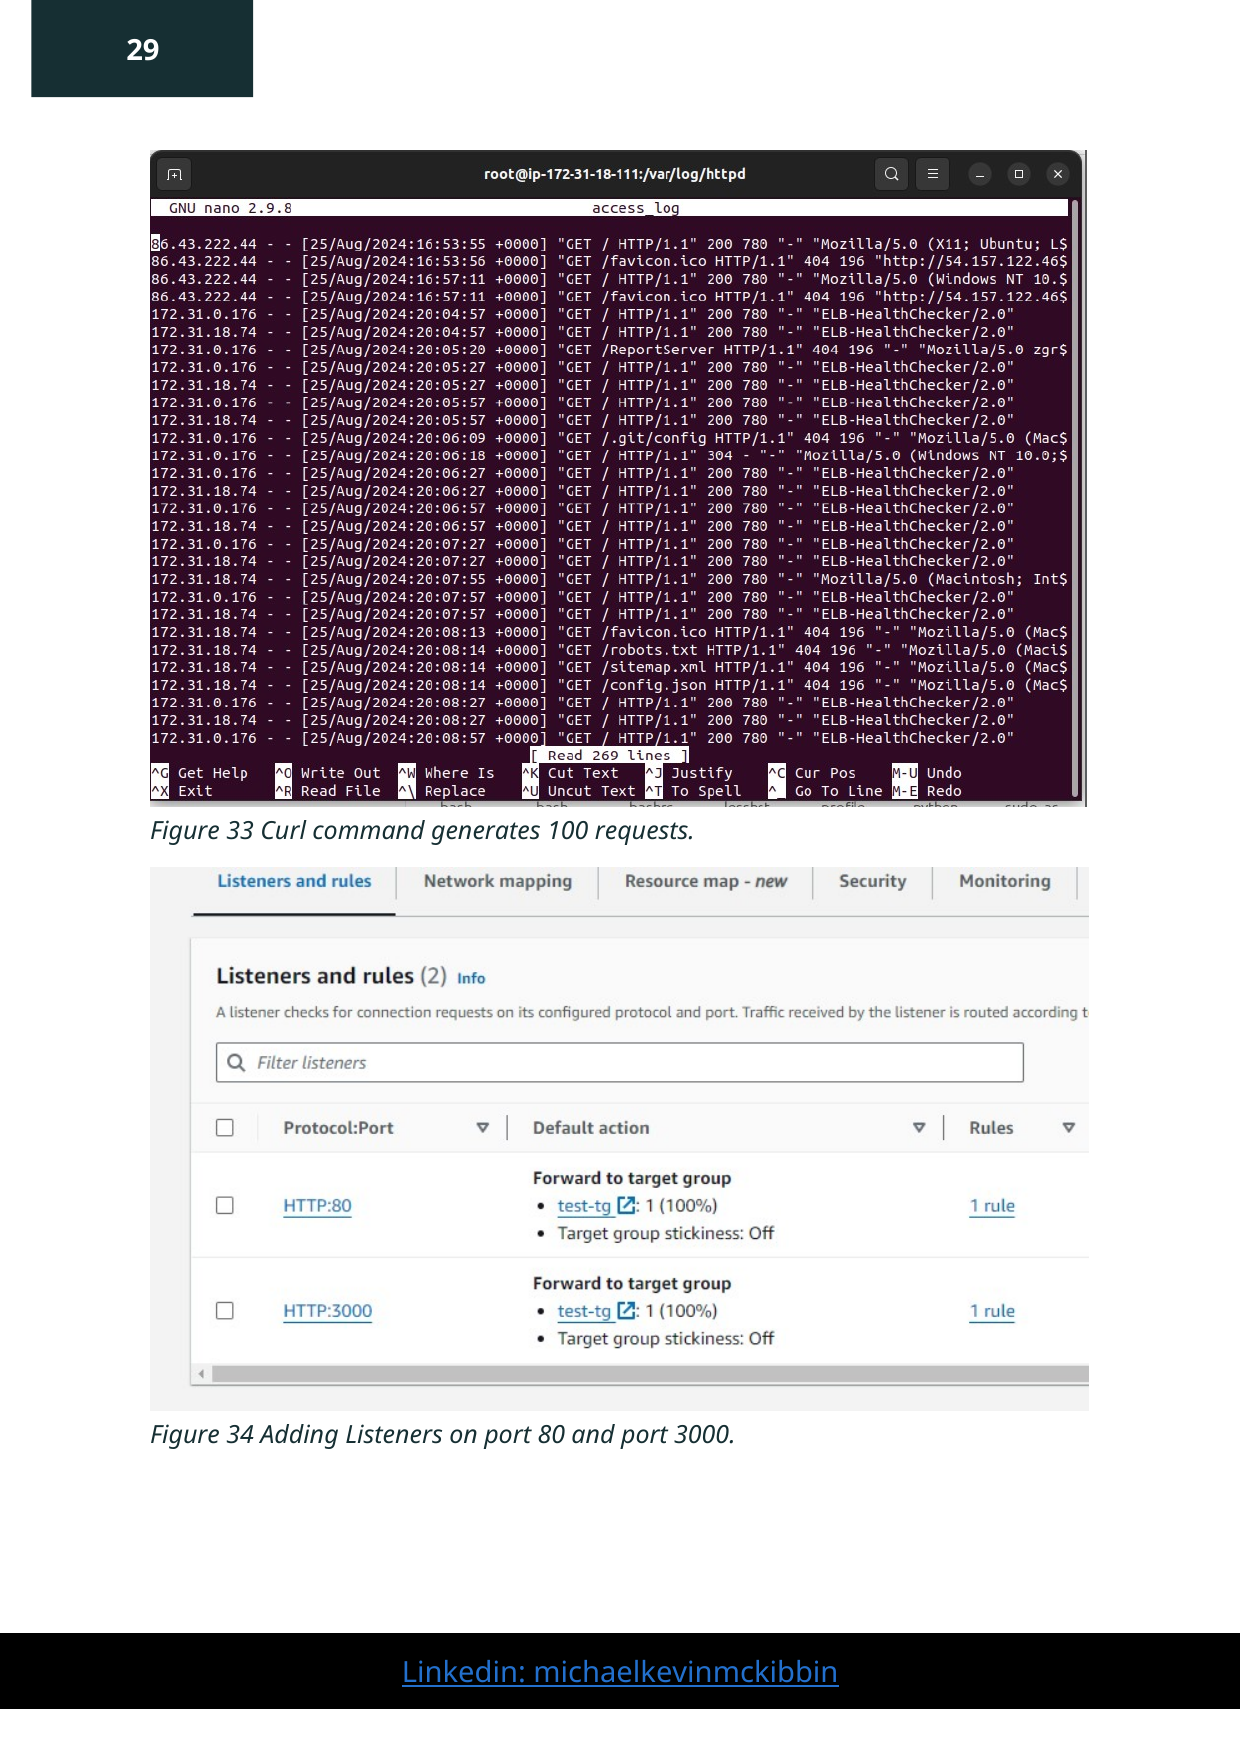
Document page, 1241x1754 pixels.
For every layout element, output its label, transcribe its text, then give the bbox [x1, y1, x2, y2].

picture [150, 150, 1089, 807]
picture [150, 867, 1089, 1411]
